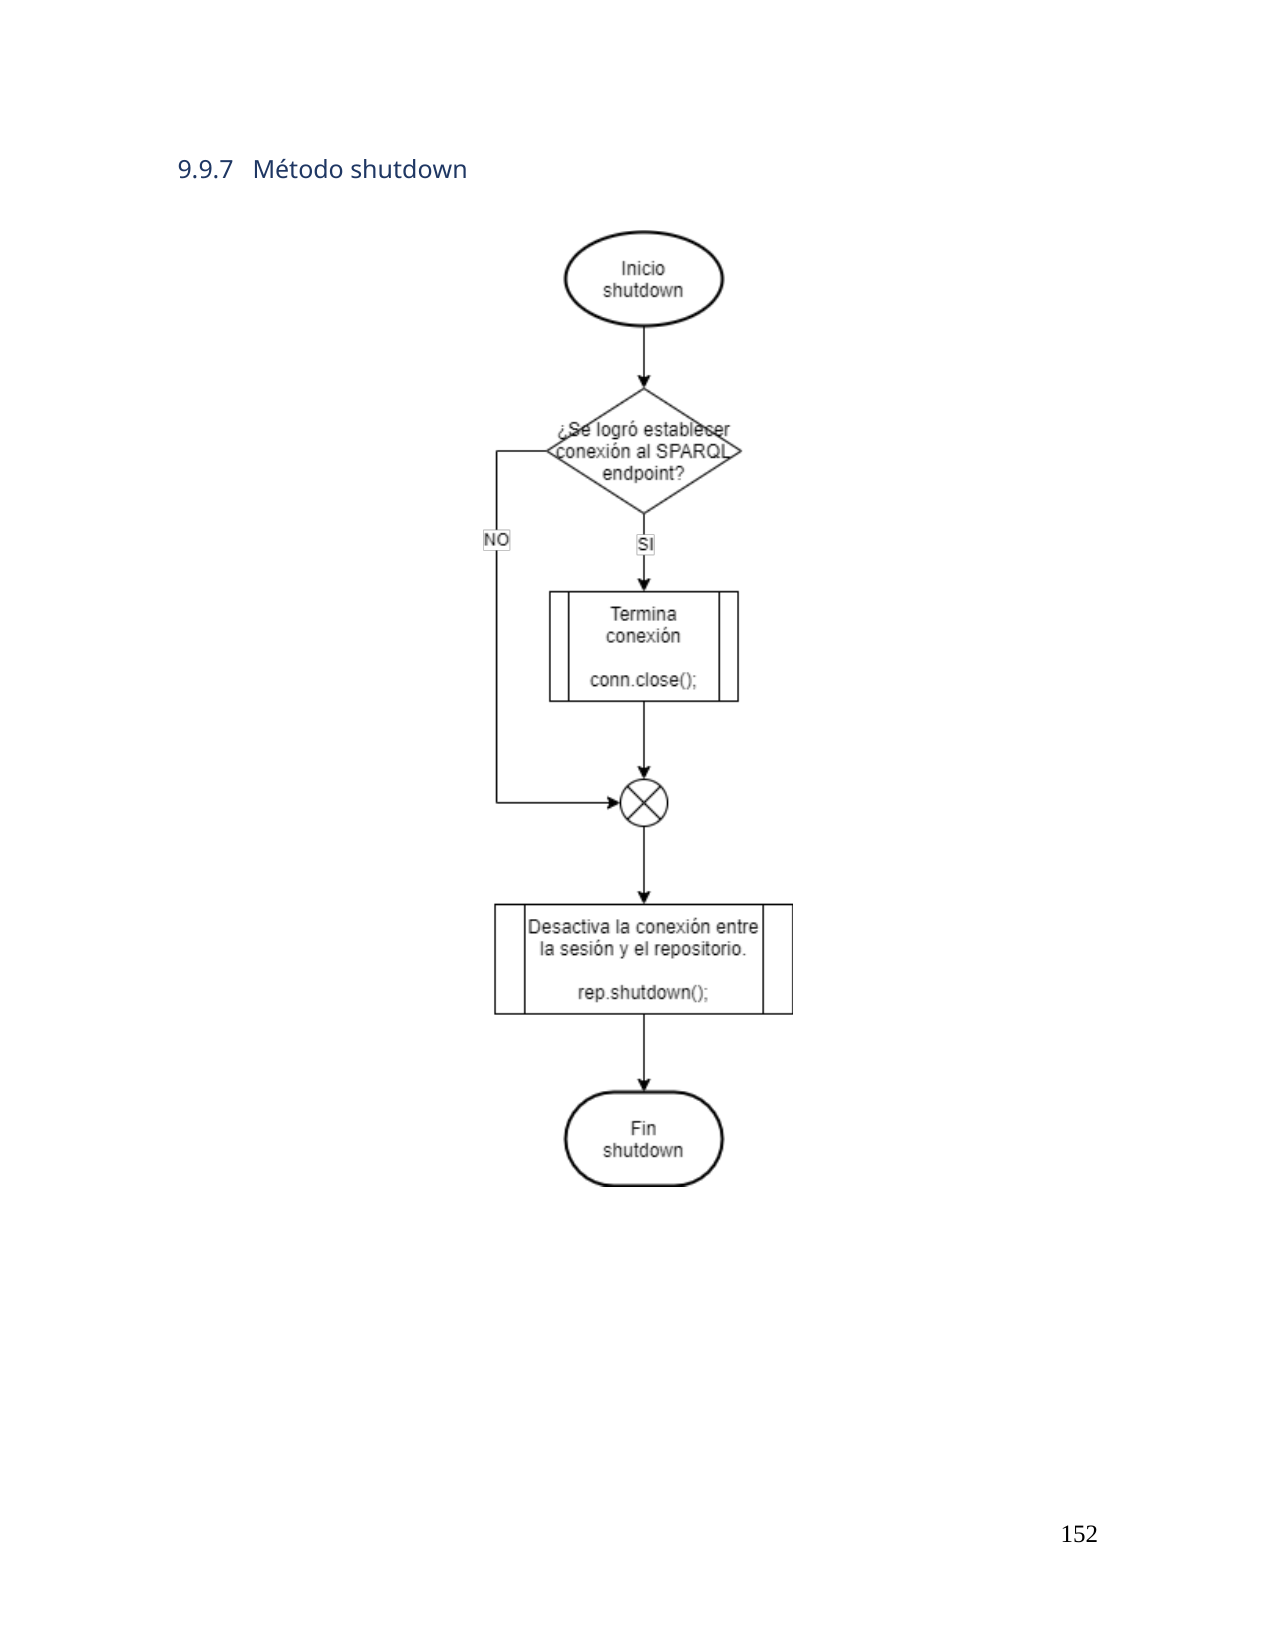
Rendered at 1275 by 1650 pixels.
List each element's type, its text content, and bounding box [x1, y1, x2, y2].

subtitle Método shutdown [177, 152, 1098, 186]
picture [482, 230, 793, 1187]
